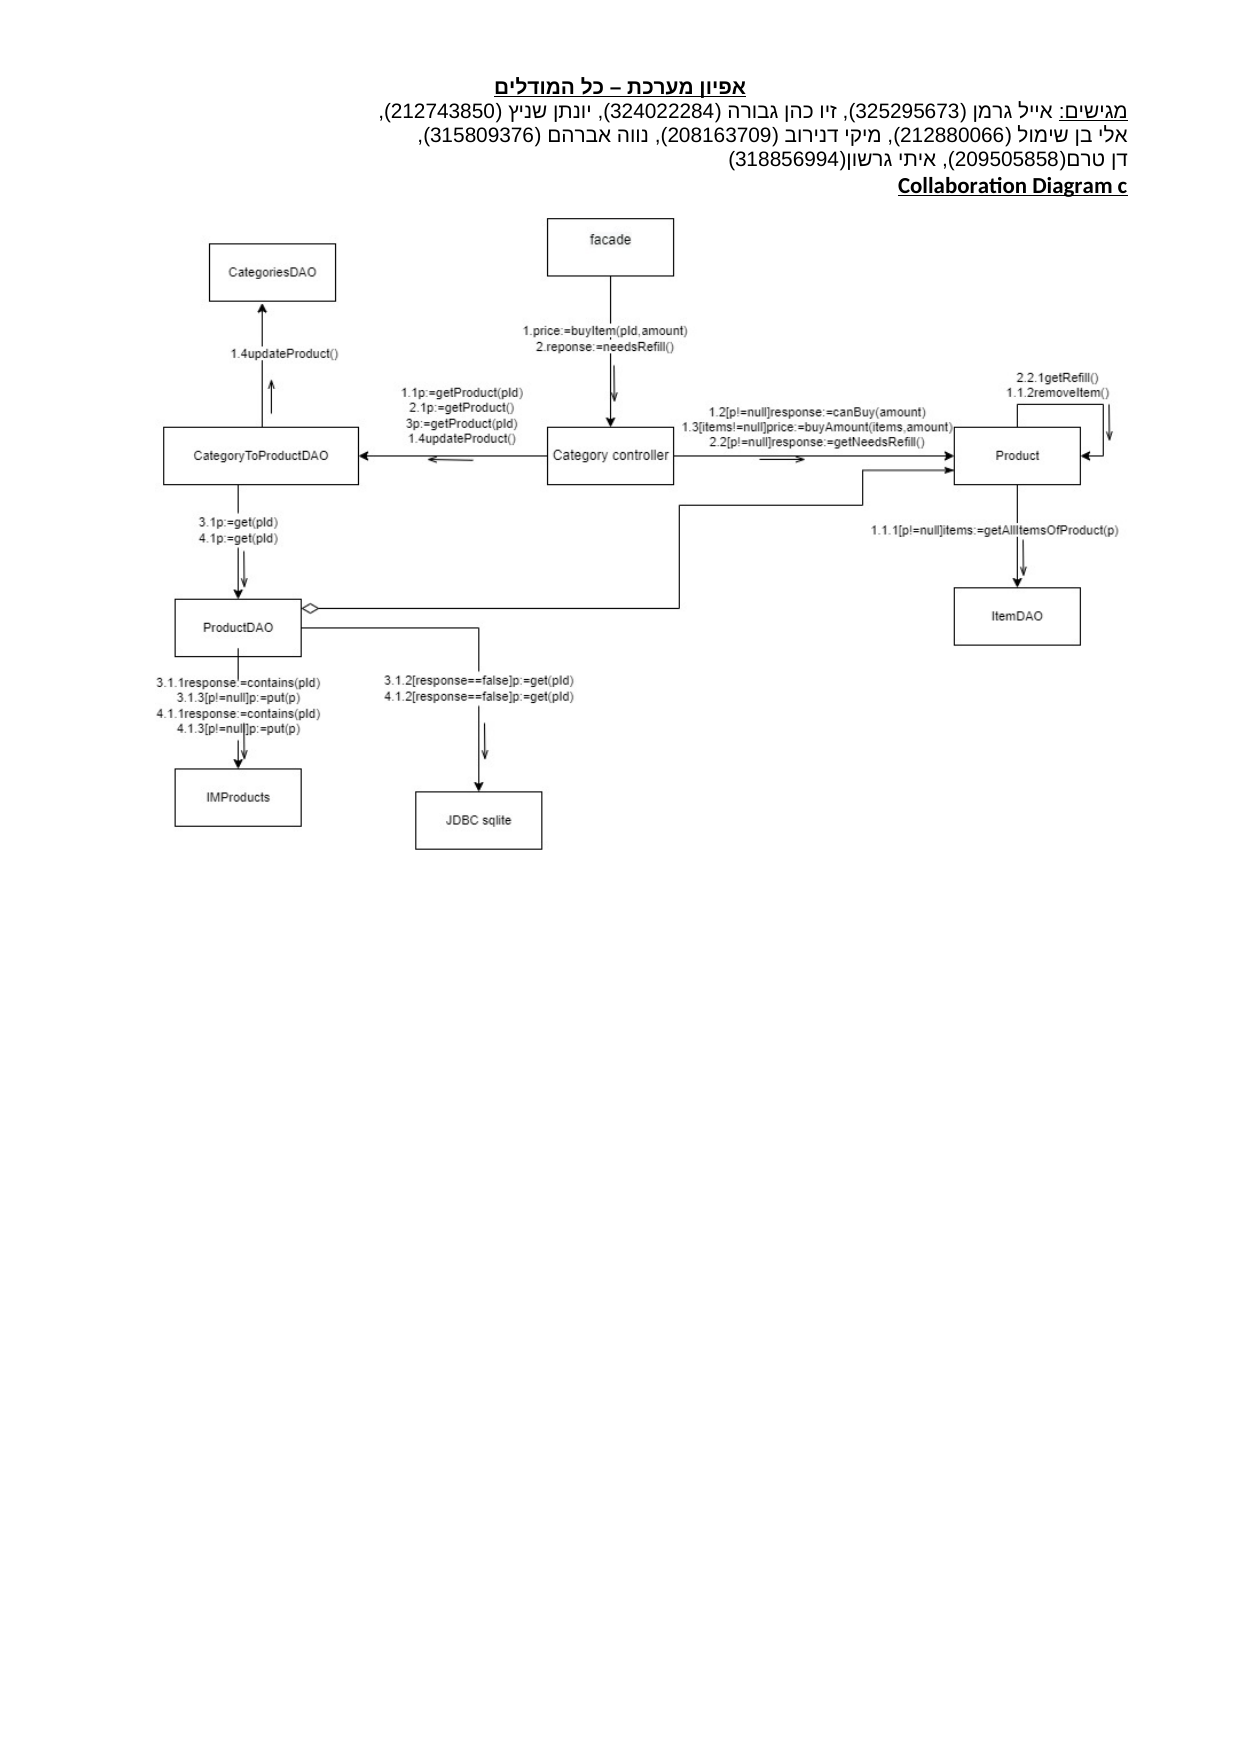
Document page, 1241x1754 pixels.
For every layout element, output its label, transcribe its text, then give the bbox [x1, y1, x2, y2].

picture [146, 217, 1128, 851]
text Collaboration Diagram c [112, 171, 1128, 199]
